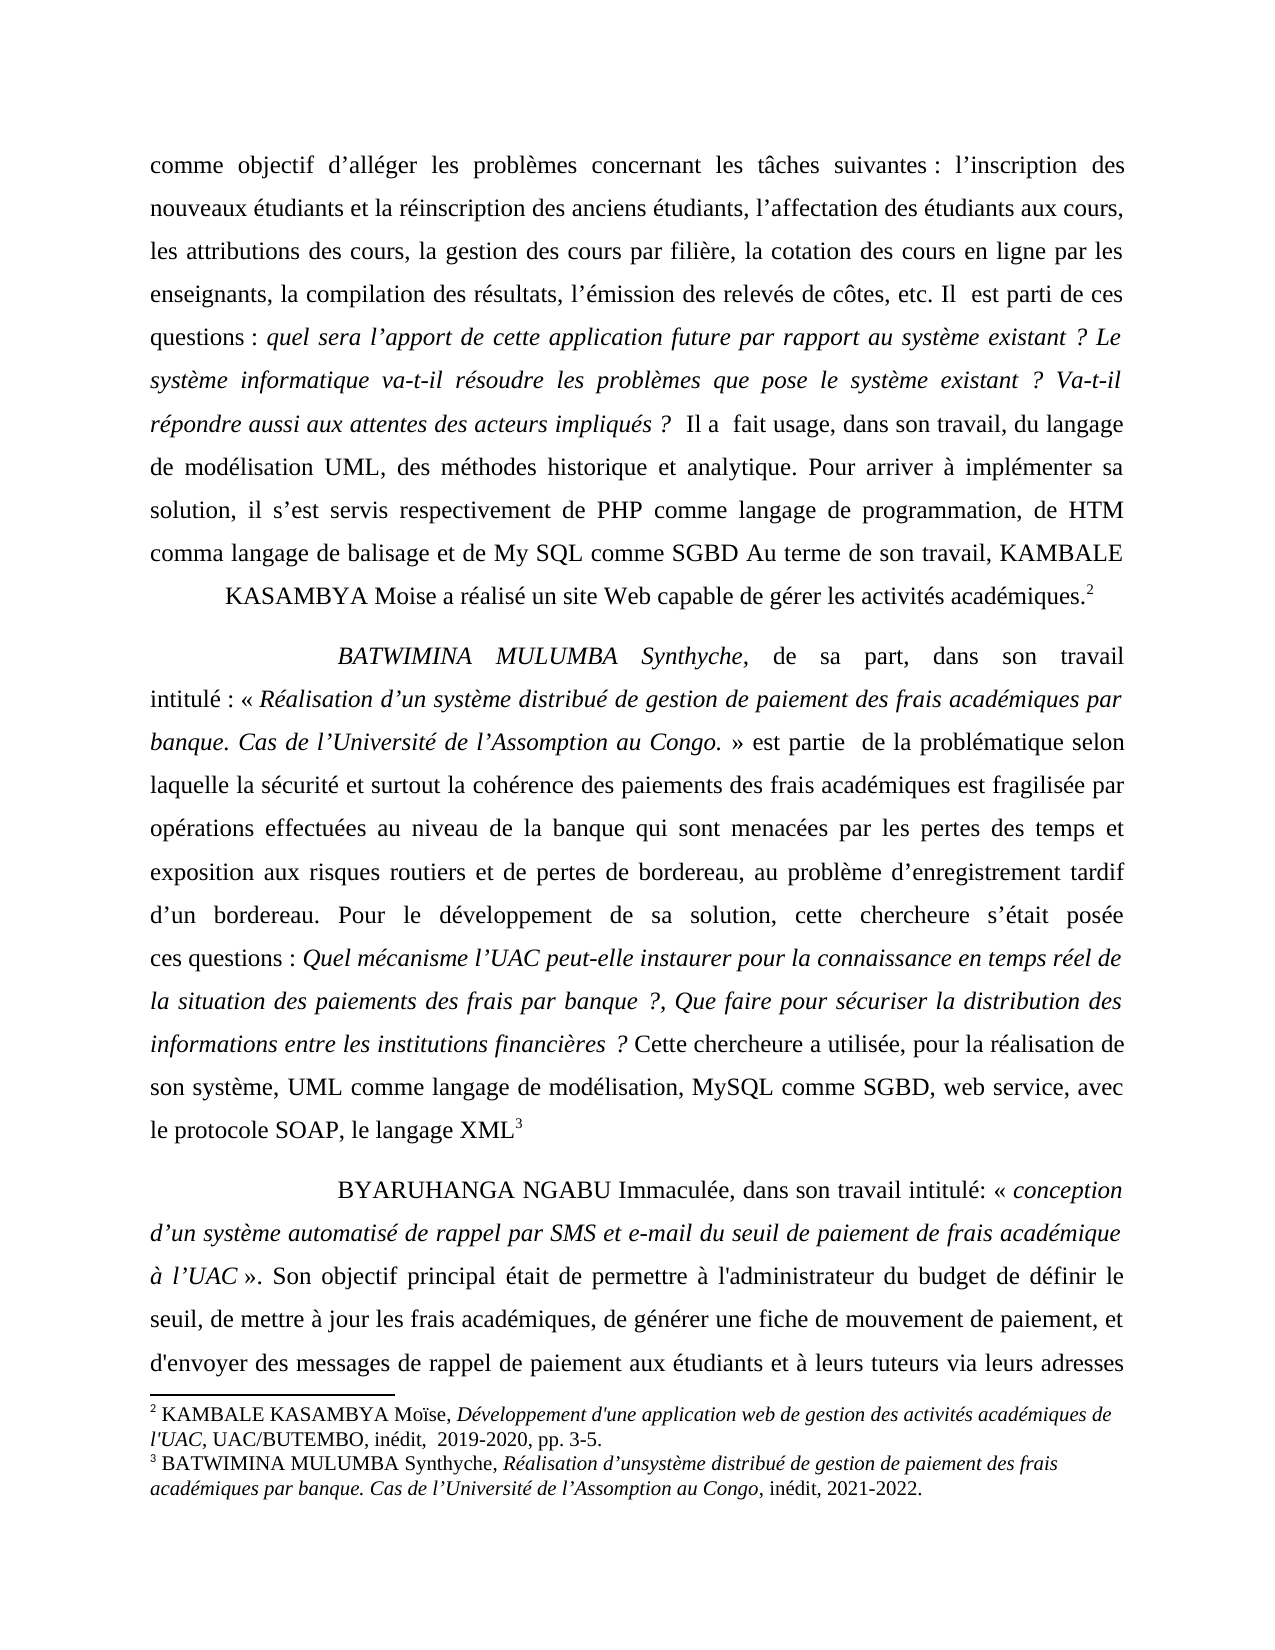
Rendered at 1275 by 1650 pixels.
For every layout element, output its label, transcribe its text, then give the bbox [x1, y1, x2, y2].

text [150, 1175, 1125, 1376]
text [150, 150, 1125, 610]
text BATWIMINA MULUMBA Synthyche, de sa part, dans son travail intitulé : « Réalisation d’un système distribué de gestion de paiement des frais académiques par banque. Cas de l’Université de l’Assomption au Congo. » est partie de la problématique selon laquelle la sécurité et surtout la cohérence des paiements des frais académiques est fragilisée par opérations effectuées au niveau de la banque qui sont menacées par les pertes des temps et exposition aux risques routiers et de pertes de bordereau, au problème d’enregistrement tardif d’un bordereau. Pour le développement de sa solution, cette chercheure s’était posée ces questions : Quel mécanisme l’UAC peut-elle instaurer pour la connaissance en temps réel de la situation des paiements des frais par banque ?, Que faire pour sécuriser la distribution des informations entre les institutions financières ? Cette chercheure a utilisée, pour la réalisation de son système, UML comme langage de modélisation, MySQL comme SGBD, web service, avec le protocole SOAP, le langage XML [150, 641, 1125, 1144]
